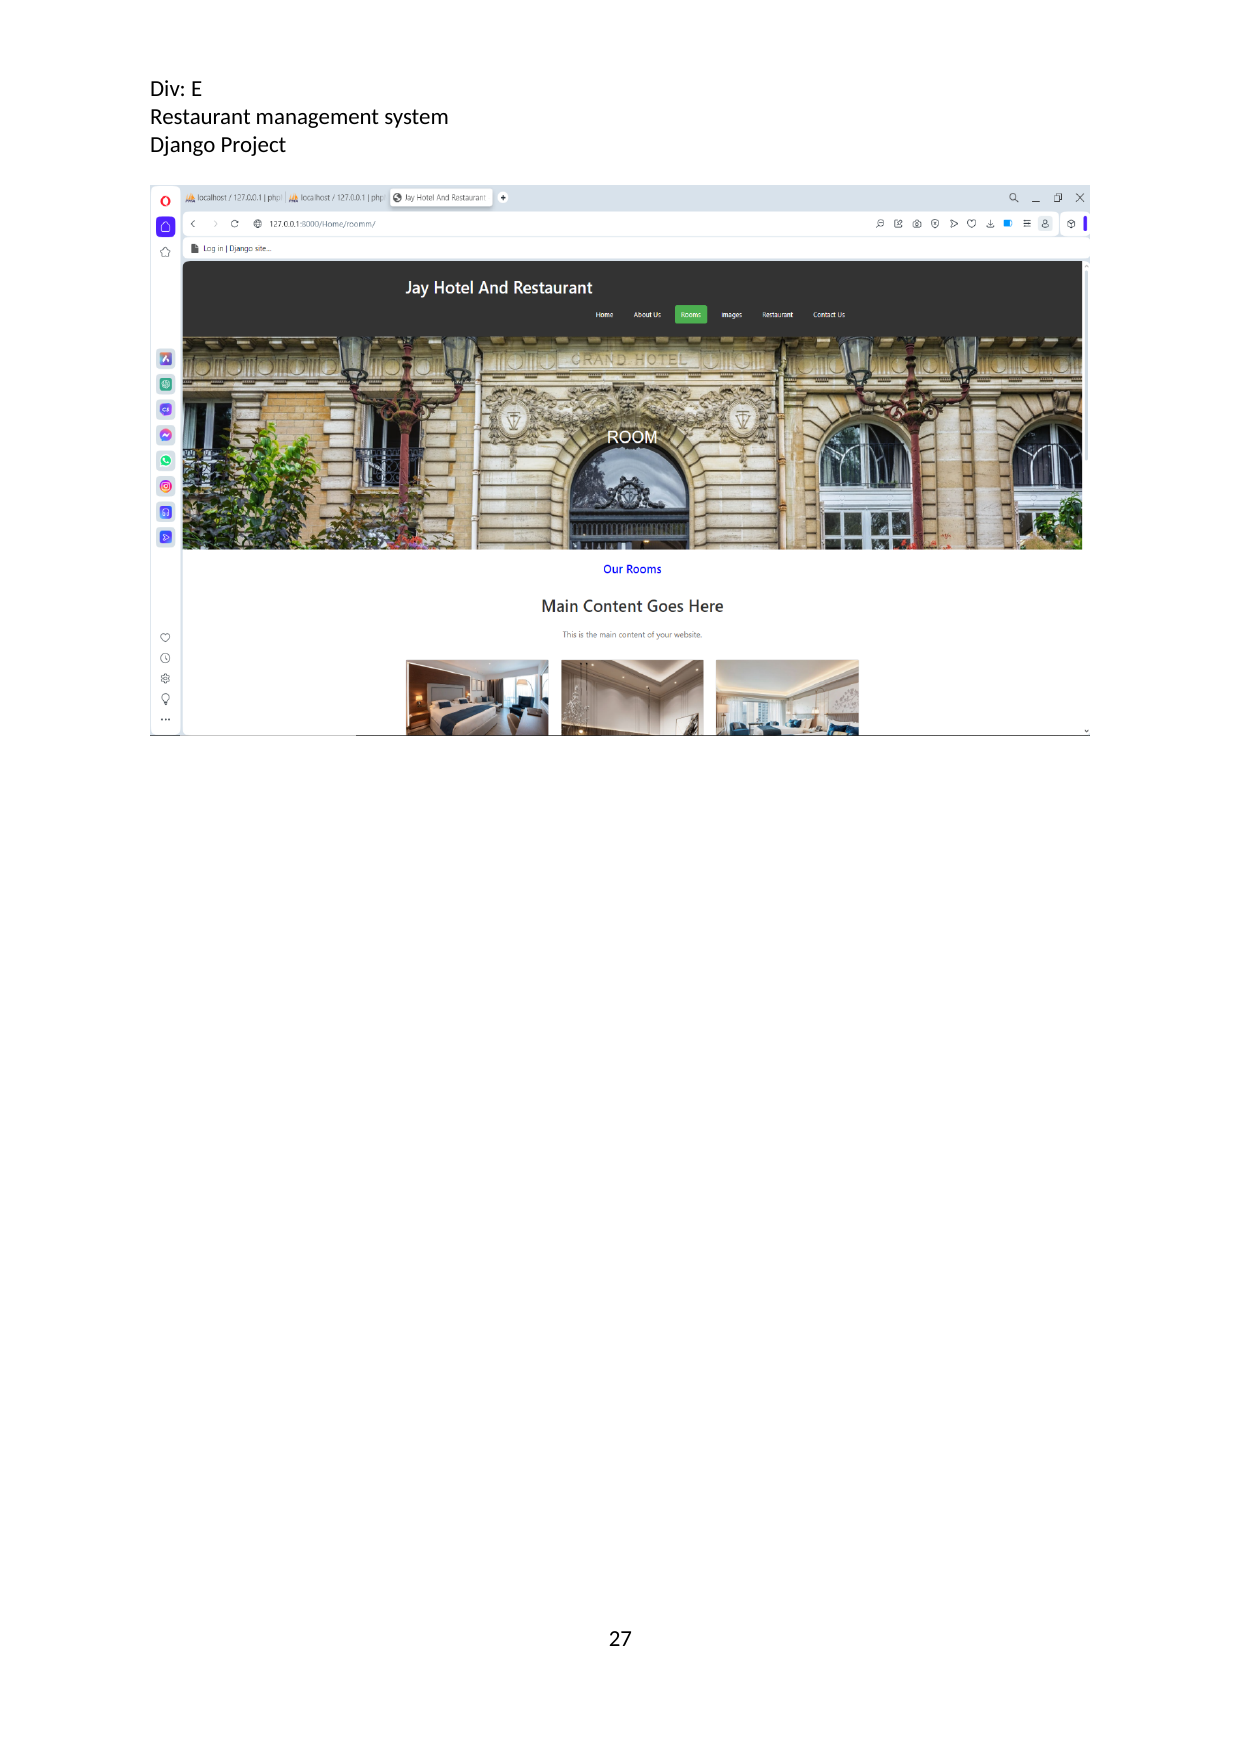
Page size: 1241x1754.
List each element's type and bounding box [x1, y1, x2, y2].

picture [150, 185, 1090, 736]
